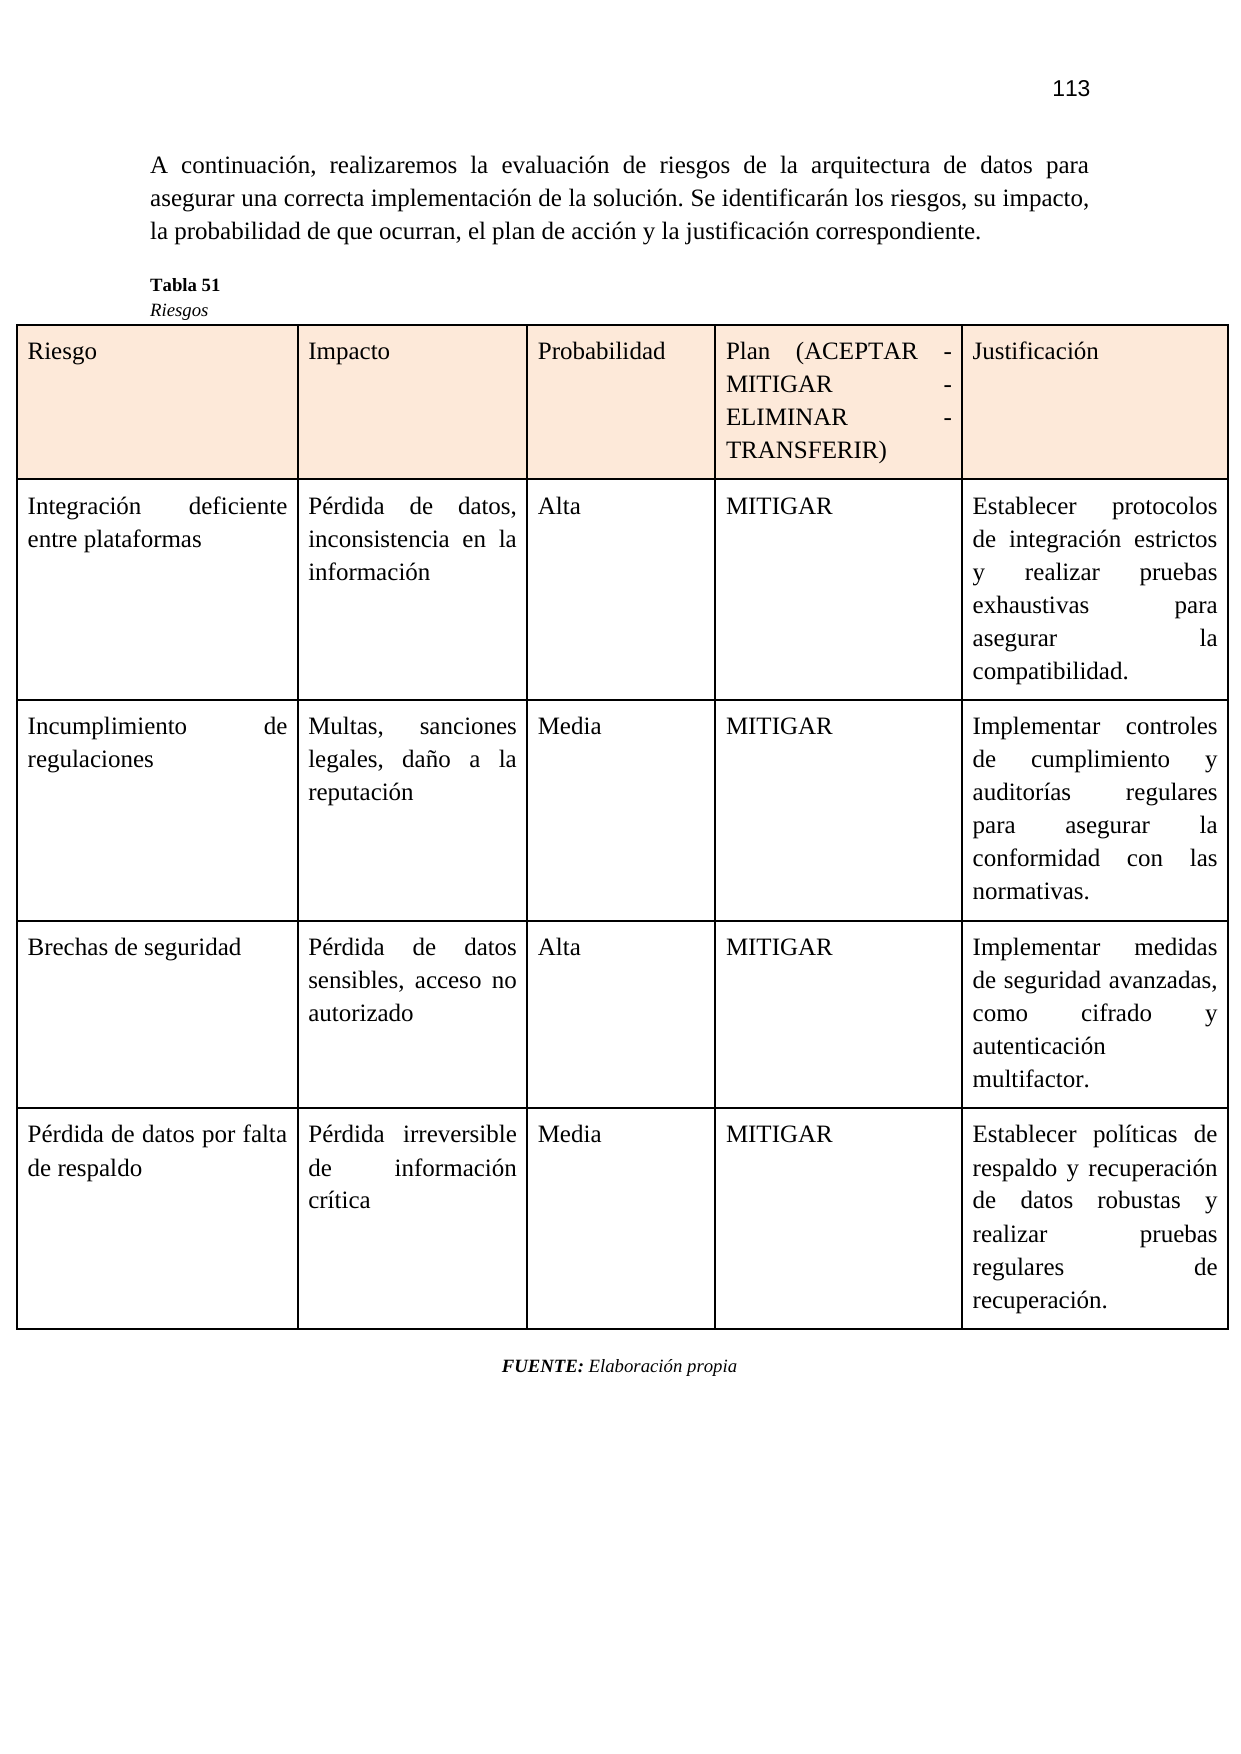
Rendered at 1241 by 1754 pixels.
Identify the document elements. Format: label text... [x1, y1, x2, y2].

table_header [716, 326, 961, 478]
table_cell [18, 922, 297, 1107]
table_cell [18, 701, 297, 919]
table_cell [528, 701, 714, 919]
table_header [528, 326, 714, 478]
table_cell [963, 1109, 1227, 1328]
text A continuación, realizaremos la evaluación de riesgos de la arquitectura de datos para asegurar una correcta implementación de la solución. Se identificarán los riesgos, su impacto, la probabilidad de que ocurran, el plan de acción y la justificación correspondiente. [150, 150, 1090, 245]
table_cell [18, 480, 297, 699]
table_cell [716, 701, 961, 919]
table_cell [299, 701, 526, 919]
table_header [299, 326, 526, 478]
text FUENTE: Elaboración propia [150, 1354, 1090, 1376]
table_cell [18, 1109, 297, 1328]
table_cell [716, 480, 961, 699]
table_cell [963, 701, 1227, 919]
text Riesgos [150, 299, 1090, 320]
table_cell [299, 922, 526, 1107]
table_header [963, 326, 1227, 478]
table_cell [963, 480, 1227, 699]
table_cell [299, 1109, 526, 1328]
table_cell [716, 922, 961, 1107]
text Tabla 51 [150, 274, 1090, 296]
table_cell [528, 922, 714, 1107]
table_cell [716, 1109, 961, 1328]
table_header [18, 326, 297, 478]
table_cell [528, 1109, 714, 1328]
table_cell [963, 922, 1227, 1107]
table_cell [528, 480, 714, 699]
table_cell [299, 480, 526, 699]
